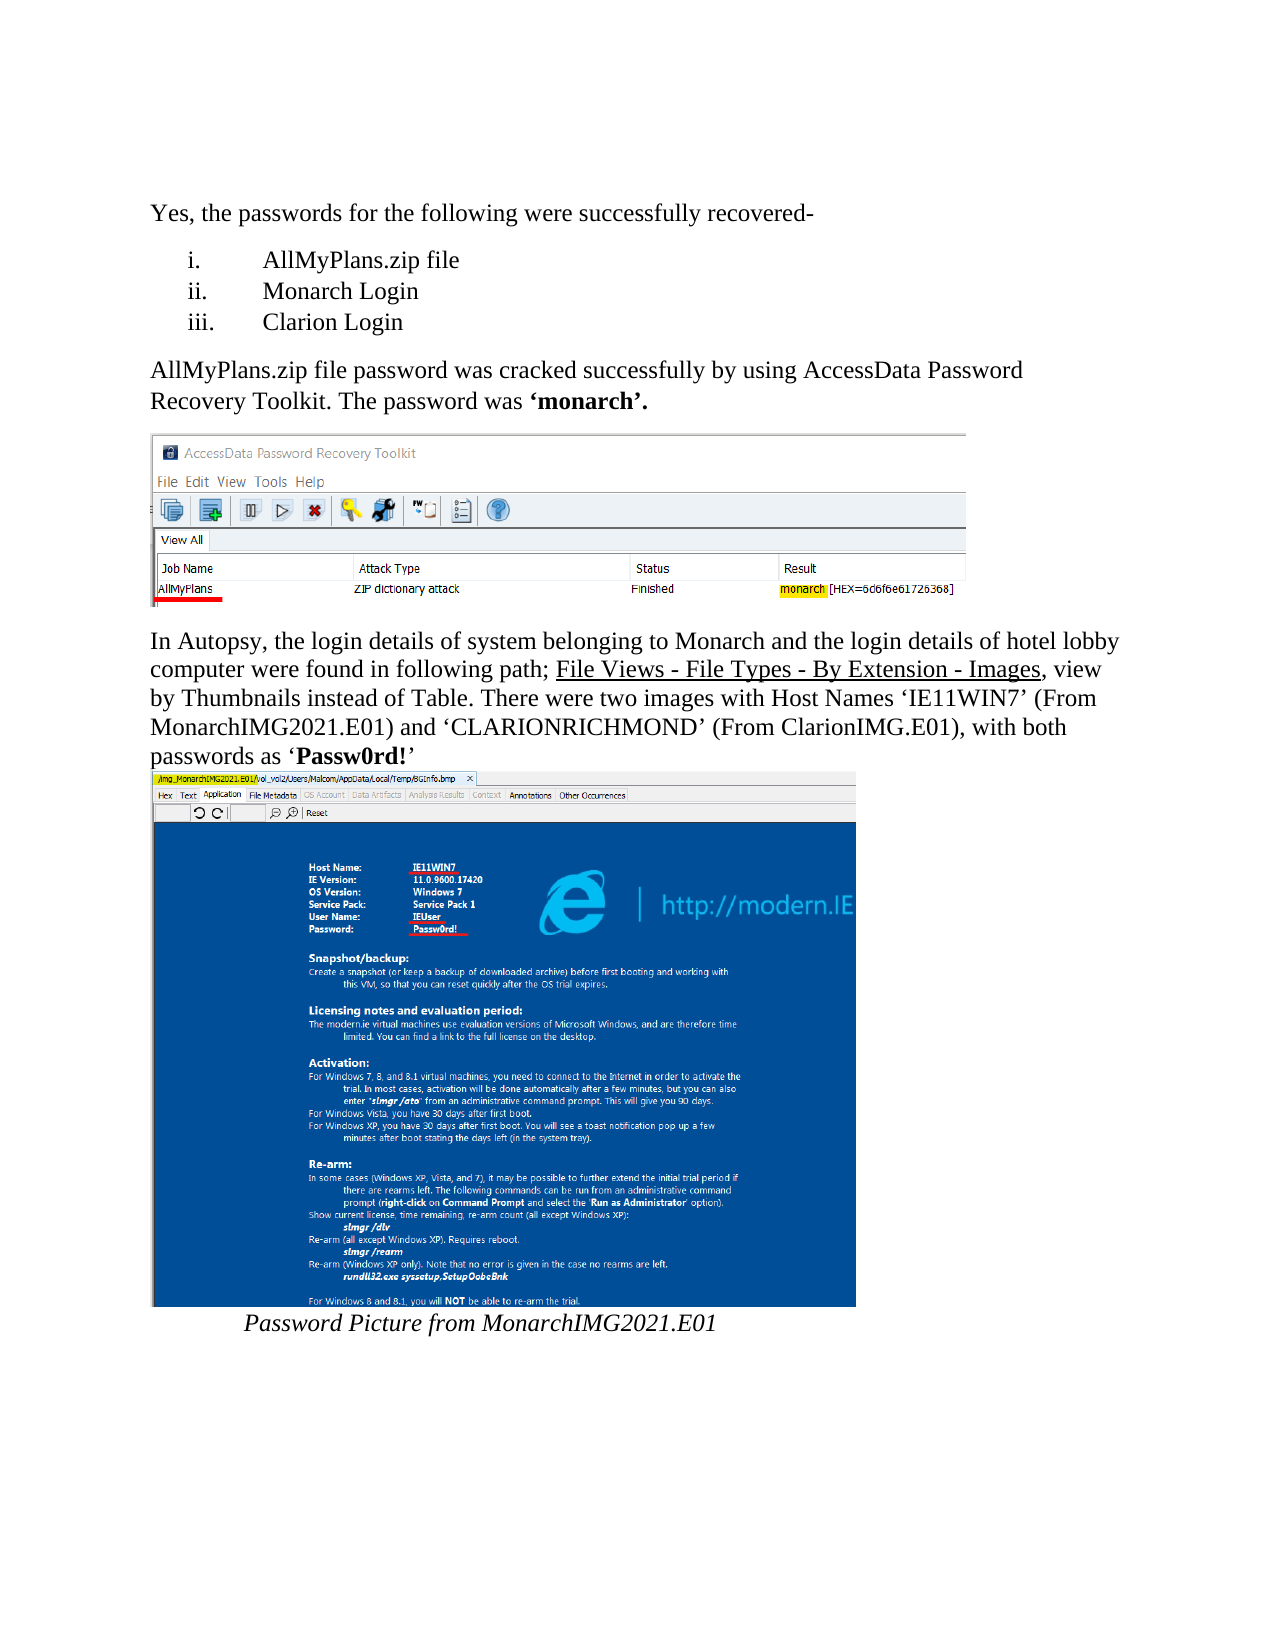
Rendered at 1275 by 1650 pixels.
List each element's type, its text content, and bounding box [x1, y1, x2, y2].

text In Autopsy, the login details of system belonging to Monarch and the login details of hotel lobby computer were found in following path; File Views - File Types - By Extension - Images, view by Thumbnails instead of Table. There were two images with Host Names ‘IE11WIN7’ (From MonarchIMG2021.E01) and ‘CLARIONRICHMOND’ (From ClarionIMG.E01), with both passwords as ‘Passw0rd!’ [150, 626, 1125, 769]
text Password Picture from MonarchIMG2021.E01 [150, 1308, 1125, 1337]
list AllMyPlans.zip file [187, 245, 1125, 274]
picture [150, 433, 966, 607]
text AllMyPlans.zip file password was cracked successfully by using AccessData Password Recovery Toolkit. The password was ‘monarch’. [150, 355, 1125, 415]
picture [150, 769, 856, 1307]
text Yes, the passwords for the following were successfully recovered- [150, 198, 1125, 226]
list Monarch Login [187, 276, 1125, 305]
list Clarion Login [187, 307, 1125, 336]
